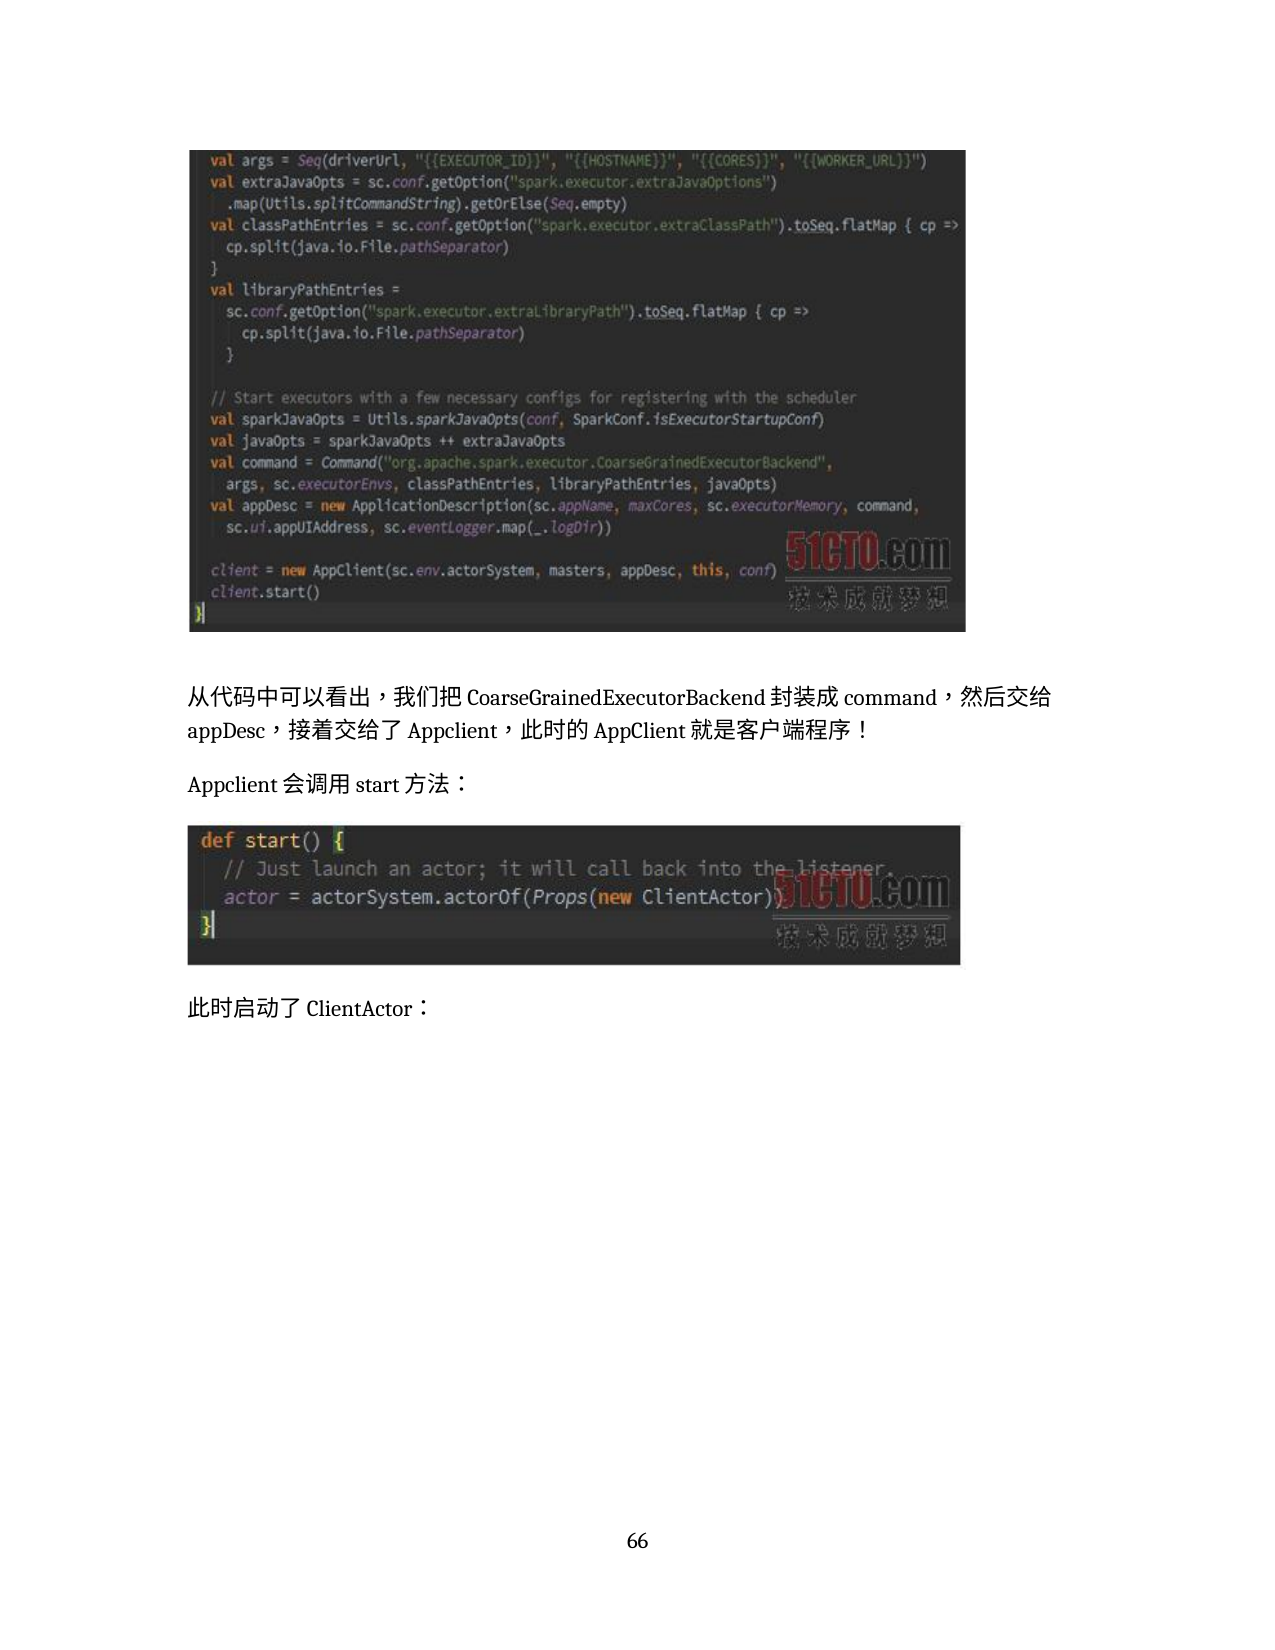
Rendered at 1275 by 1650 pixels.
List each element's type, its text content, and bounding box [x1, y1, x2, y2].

picture [187, 821, 966, 970]
text 从代码中可以看出，我们把CoarseGrainedExecutorBackend封装成command，然后交给appDesc，接着交给了Appclient，此时的AppClient就是客户端程序！ [187, 653, 1087, 745]
text Appclient会调用start方法： [187, 768, 1087, 799]
picture [187, 150, 966, 632]
text 此时启动了ClientActor： [187, 992, 1087, 1051]
